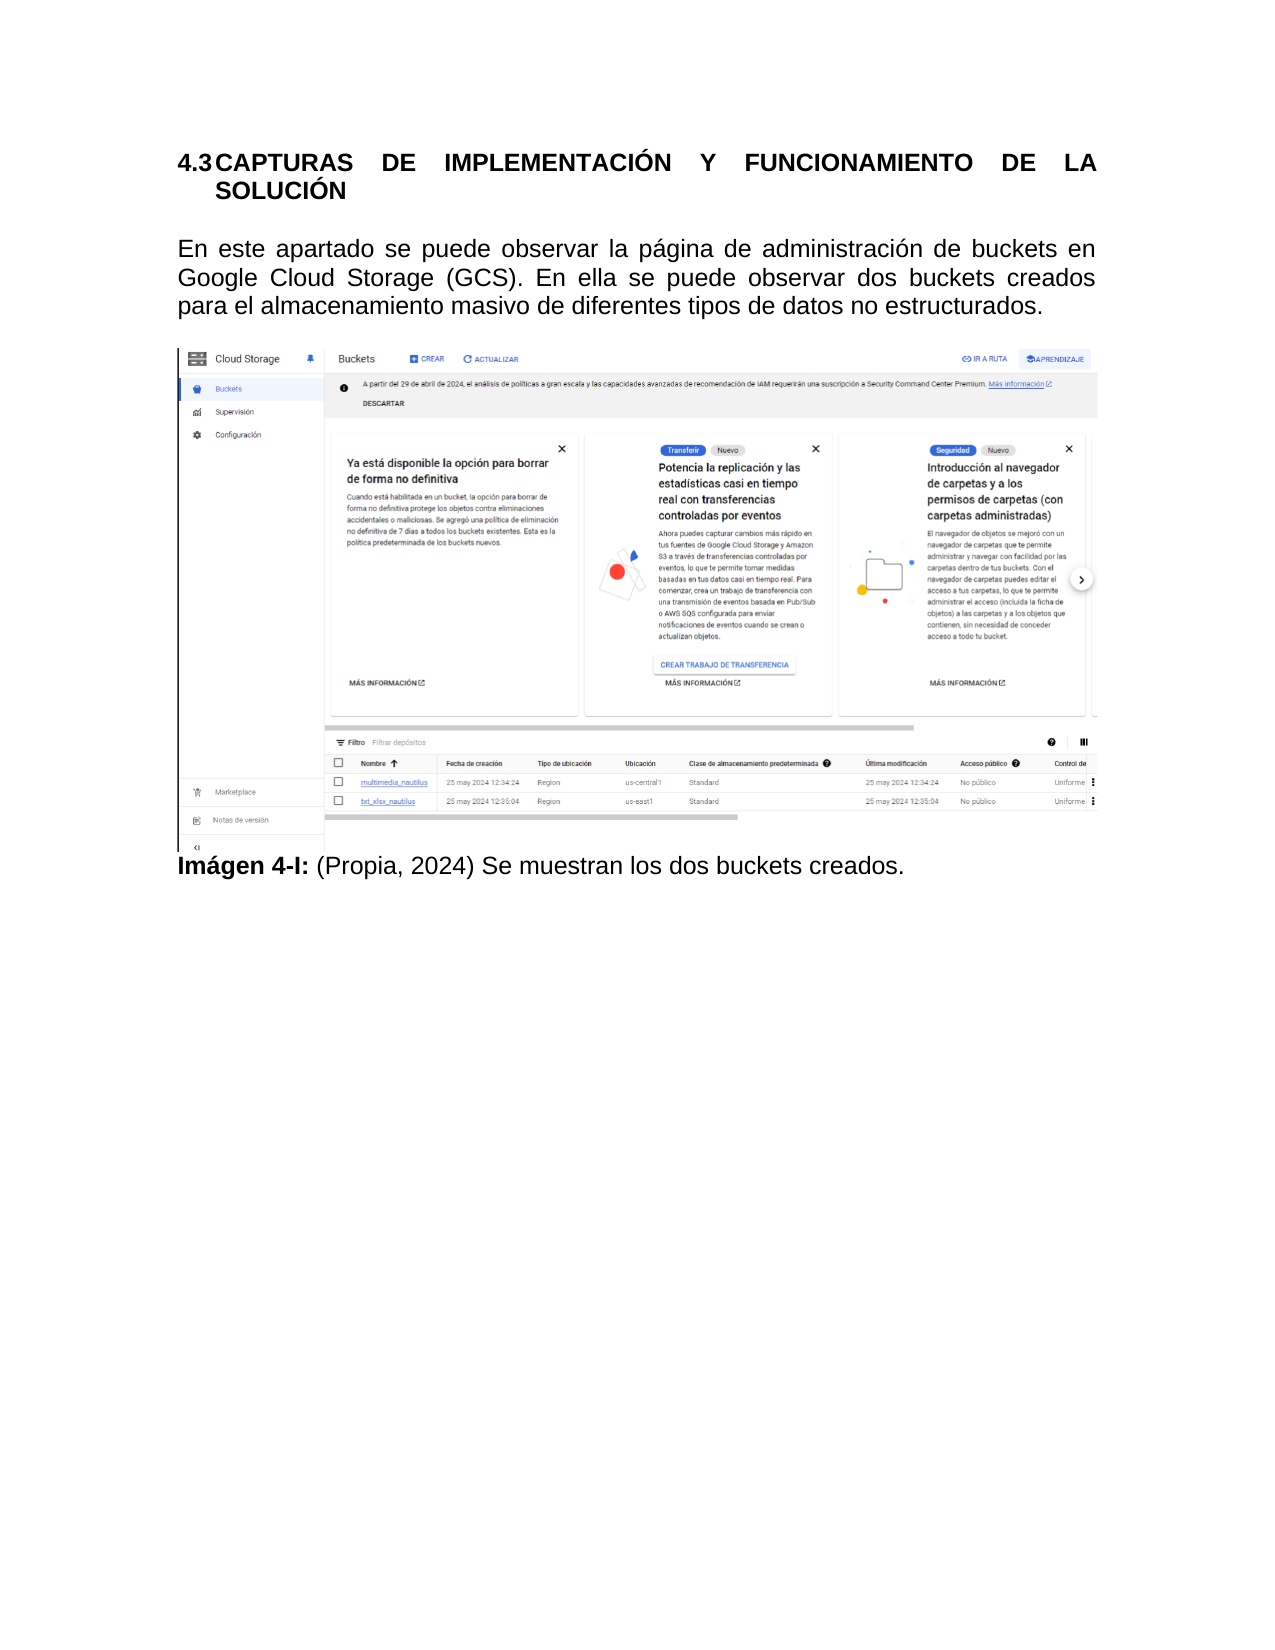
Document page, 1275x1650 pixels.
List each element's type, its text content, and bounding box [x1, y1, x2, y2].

text Imágen 4-I: (Propia, 2024) Se muestran los dos buckets creados. [177, 852, 1098, 880]
picture [177, 348, 1098, 852]
text En este apartado se puede observar la página de administración de buckets en Google Cloud Storage (GCS). En ella se puede observar dos buckets creados para el almacenamiento masivo de diferentes tipos de datos no estructurados. [177, 234, 1098, 320]
subtitle CAPTURAS DE IMPLEMENTACIÓN Y FUNCIONAMIENTO DE LA SOLUCIÓN [177, 148, 1098, 205]
